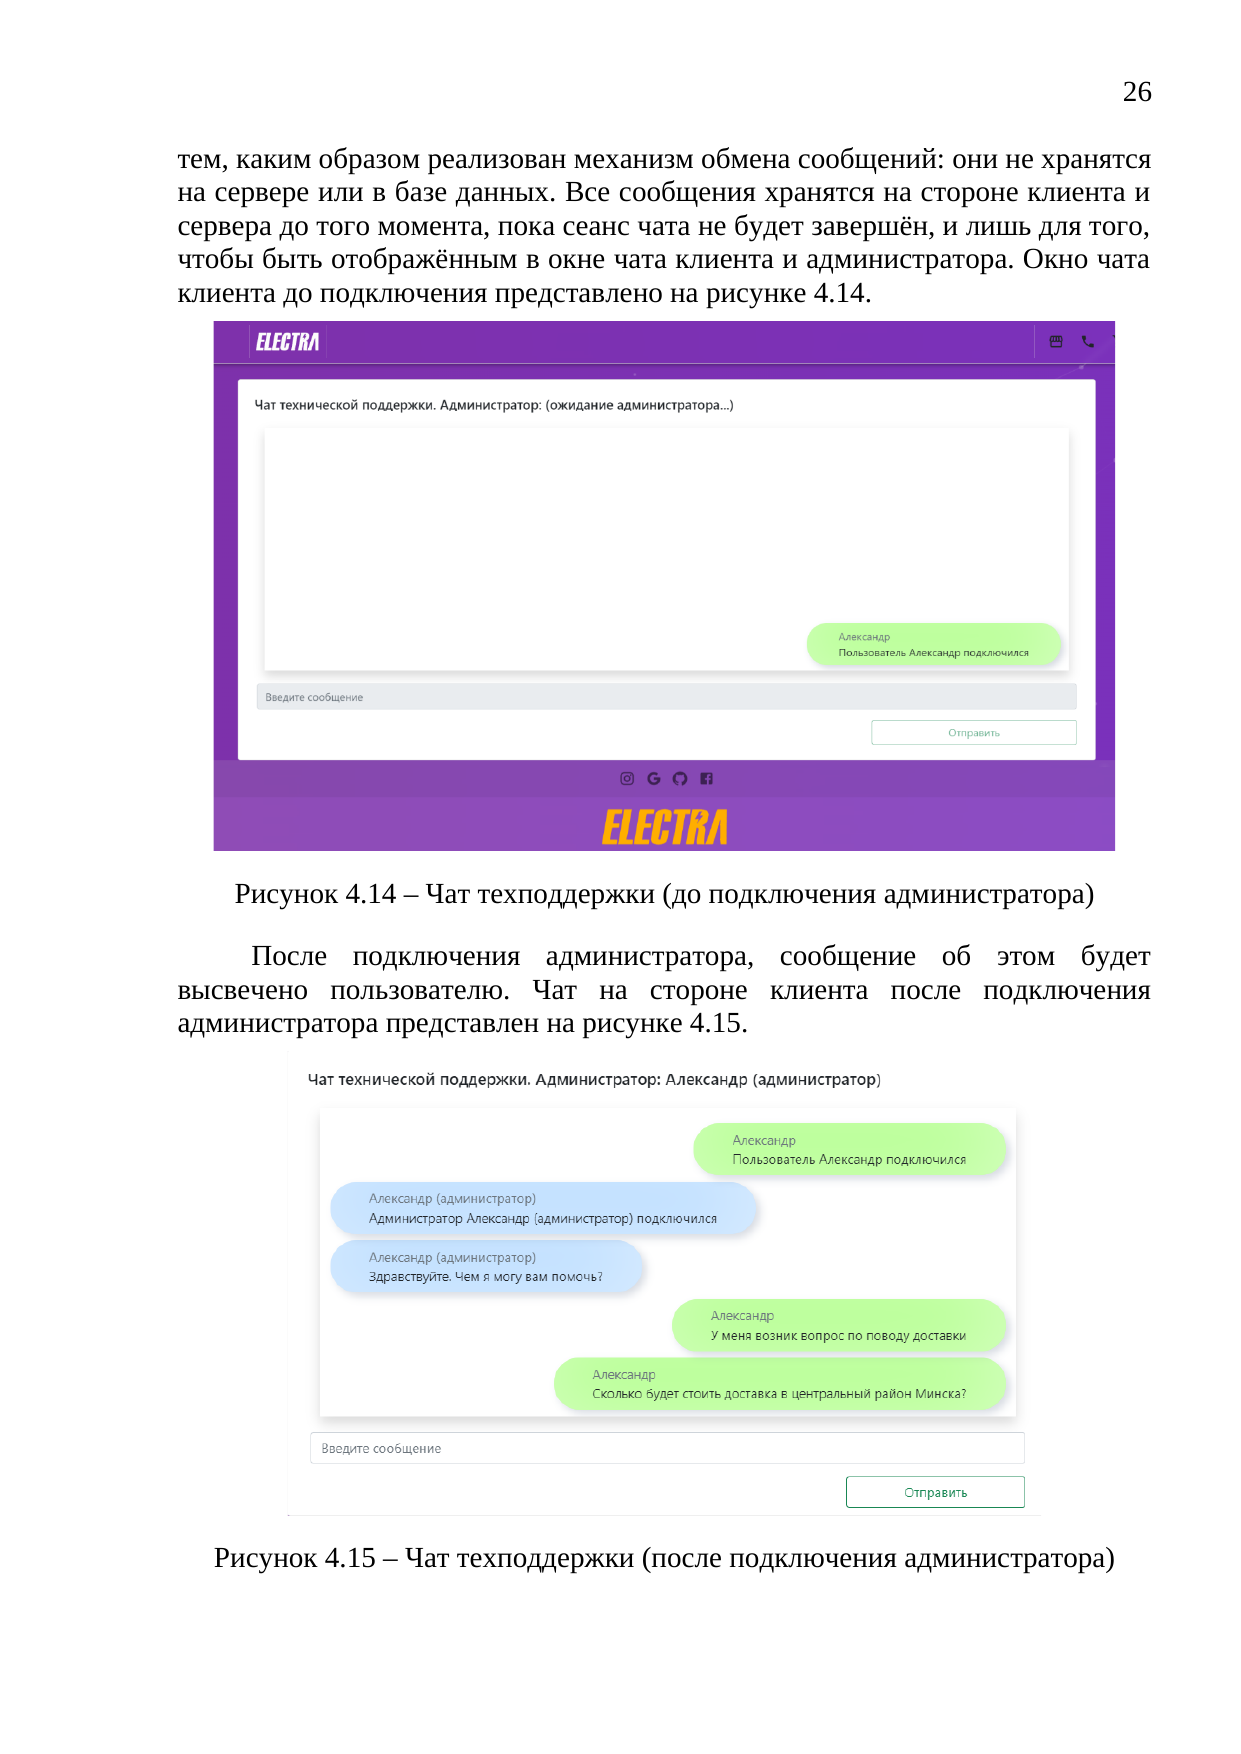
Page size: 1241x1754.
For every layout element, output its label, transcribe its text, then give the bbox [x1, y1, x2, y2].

text После подключения администратора, сообщение об этом будет высвечено пользователю. Чат на стороне клиента после подключения администратора представлен на рисунке 4.15. [177, 938, 1152, 1039]
text Рисунок 4.14 – Чат техподдержки (до подключения администратора) [177, 876, 1152, 909]
picture [287, 1051, 1042, 1516]
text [177, 141, 1152, 308]
text Рисунок 4.15 – Чат техподдержки (после подключения администратора) [177, 1541, 1152, 1574]
picture [213, 321, 1116, 851]
